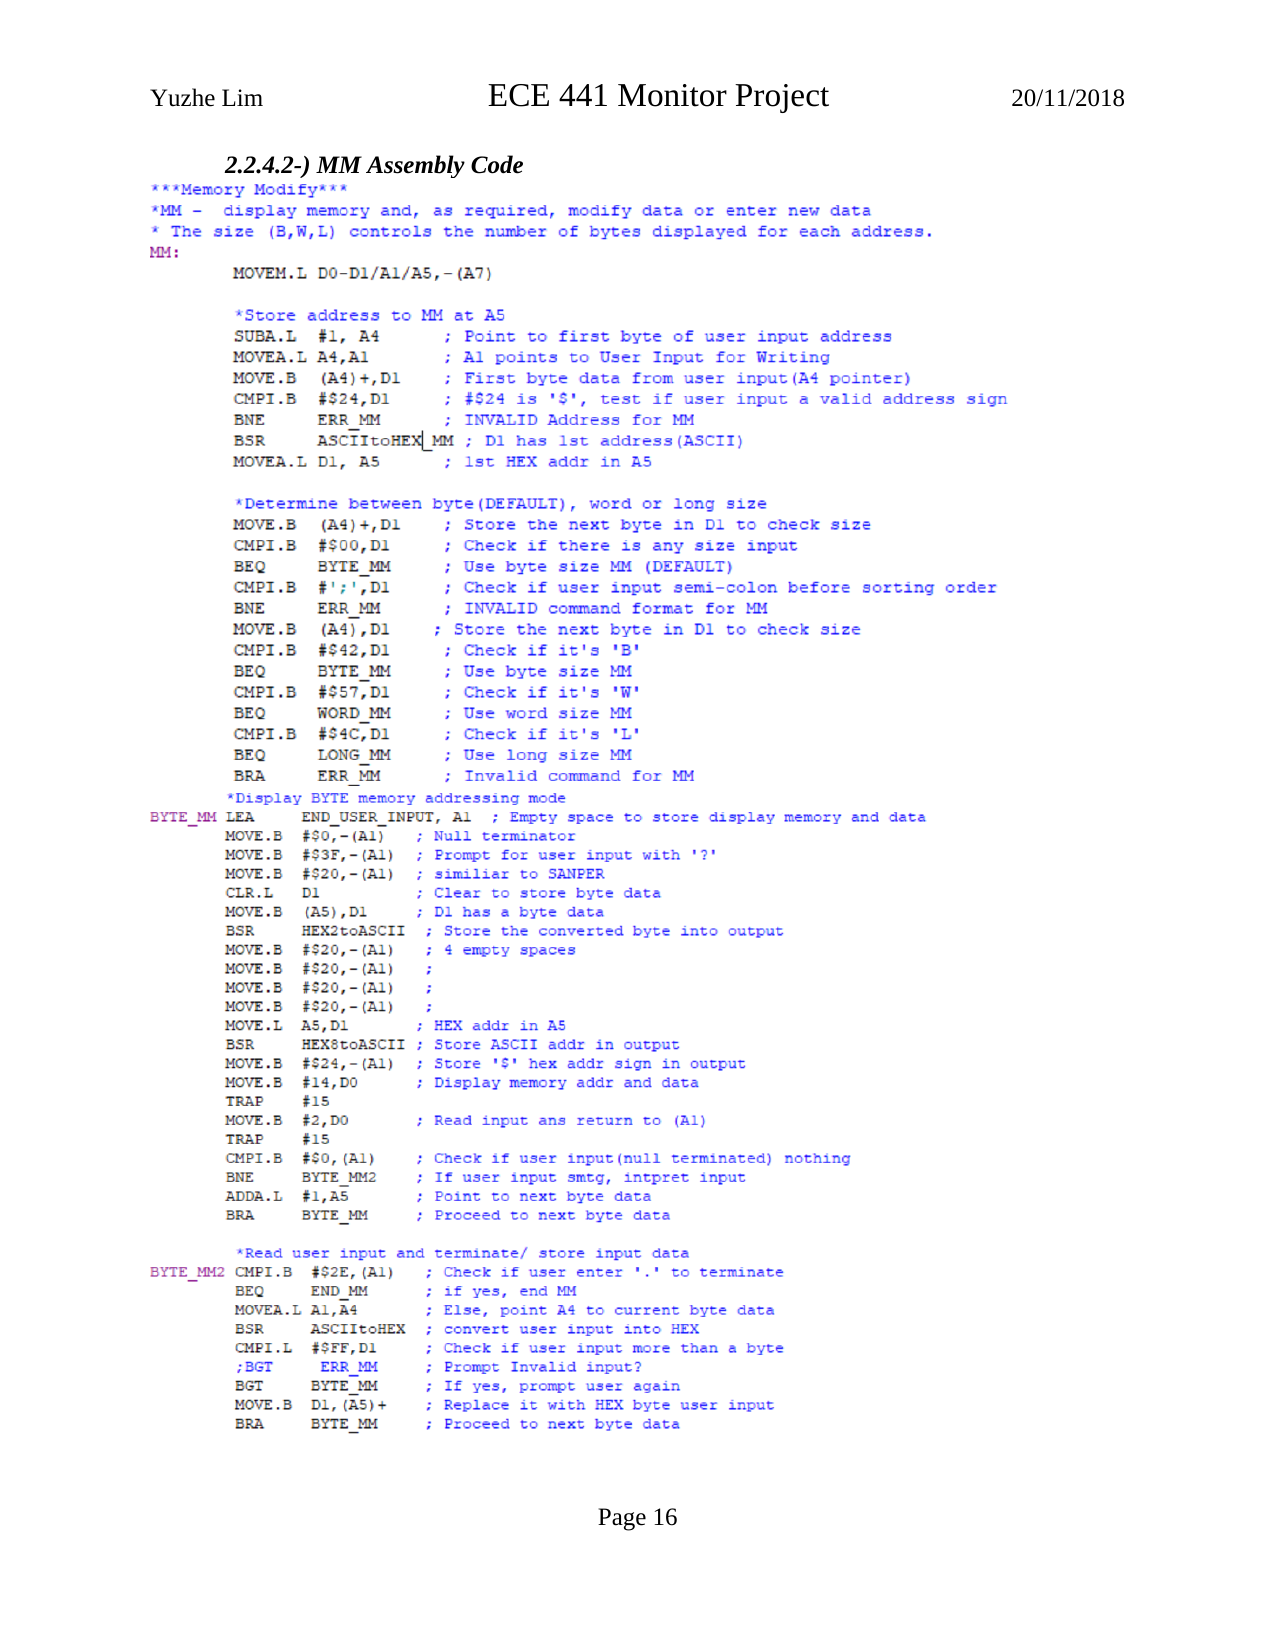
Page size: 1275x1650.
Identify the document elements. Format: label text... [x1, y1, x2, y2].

text 2.2.4.2-) MM Assembly Code [150, 150, 1125, 179]
picture [150, 178, 1026, 1441]
